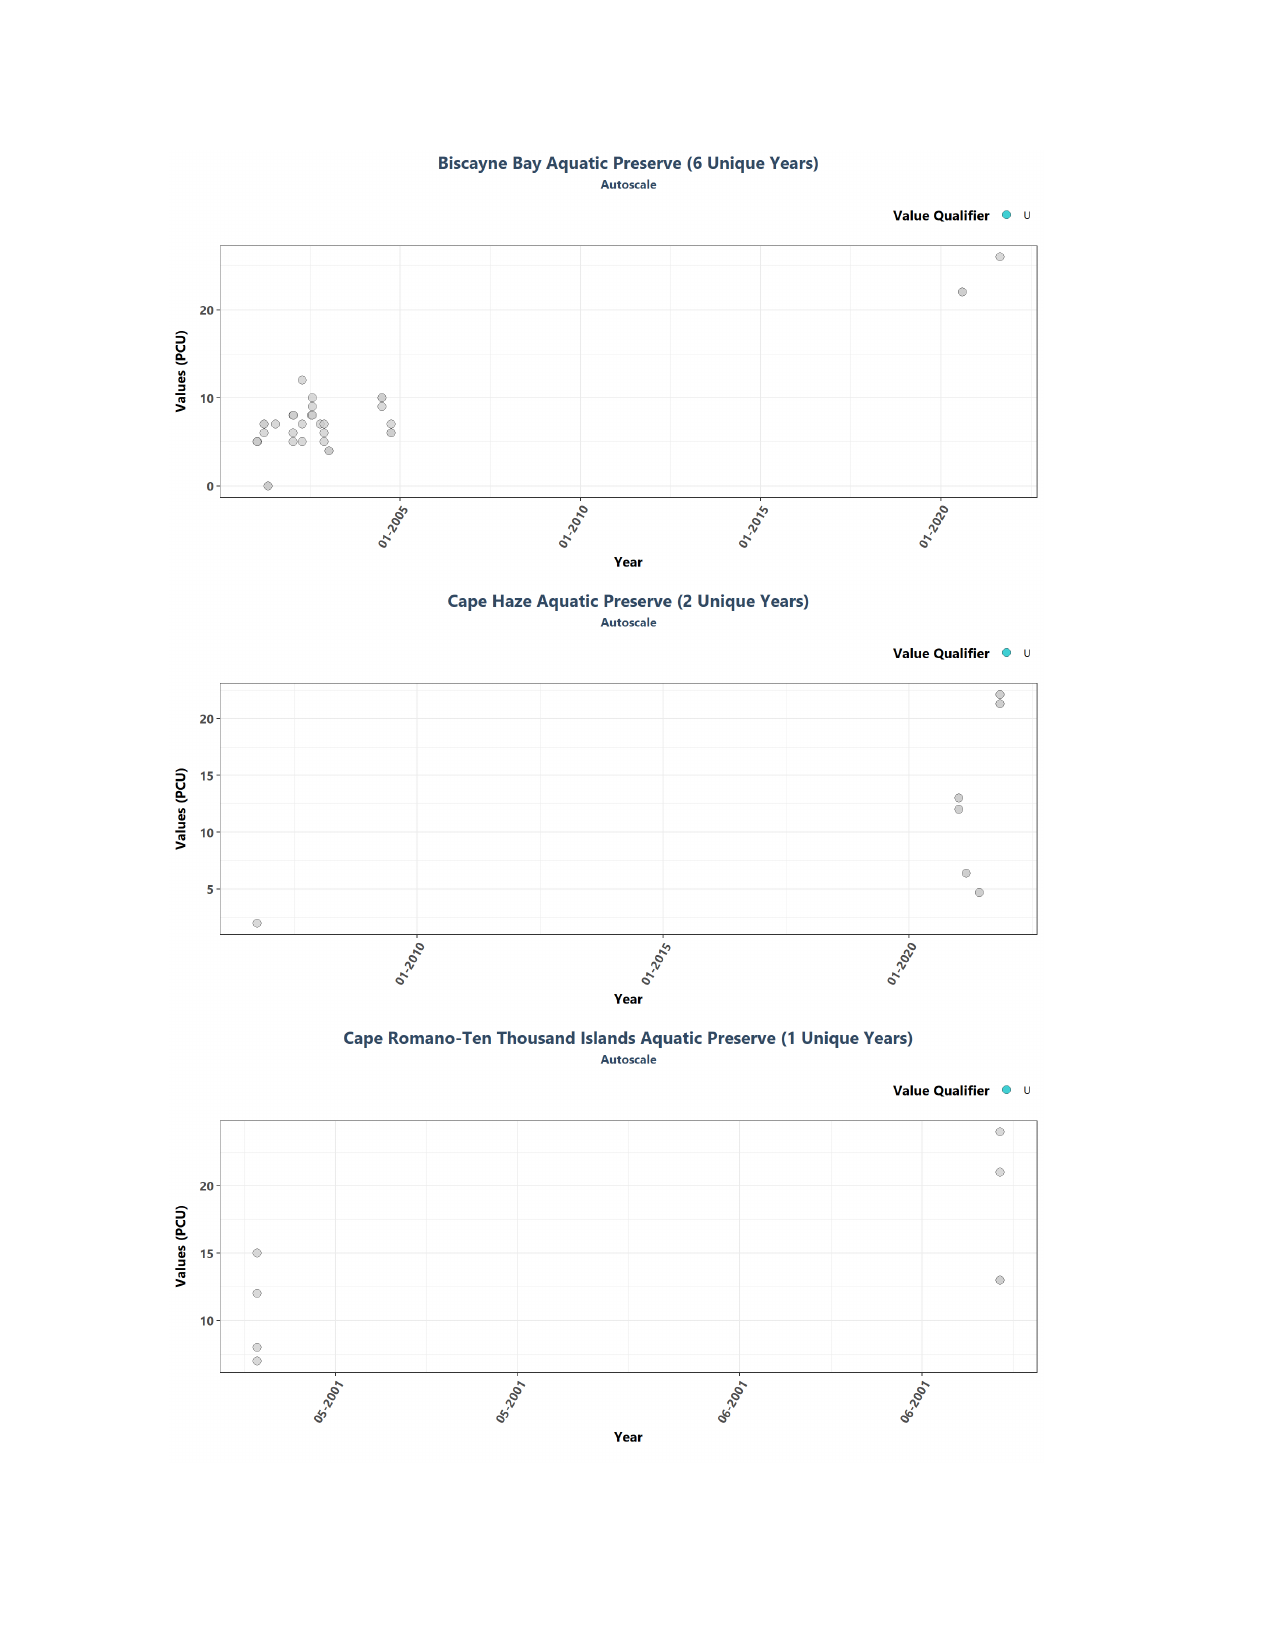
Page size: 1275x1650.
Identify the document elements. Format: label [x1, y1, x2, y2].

picture [168, 150, 1044, 1463]
